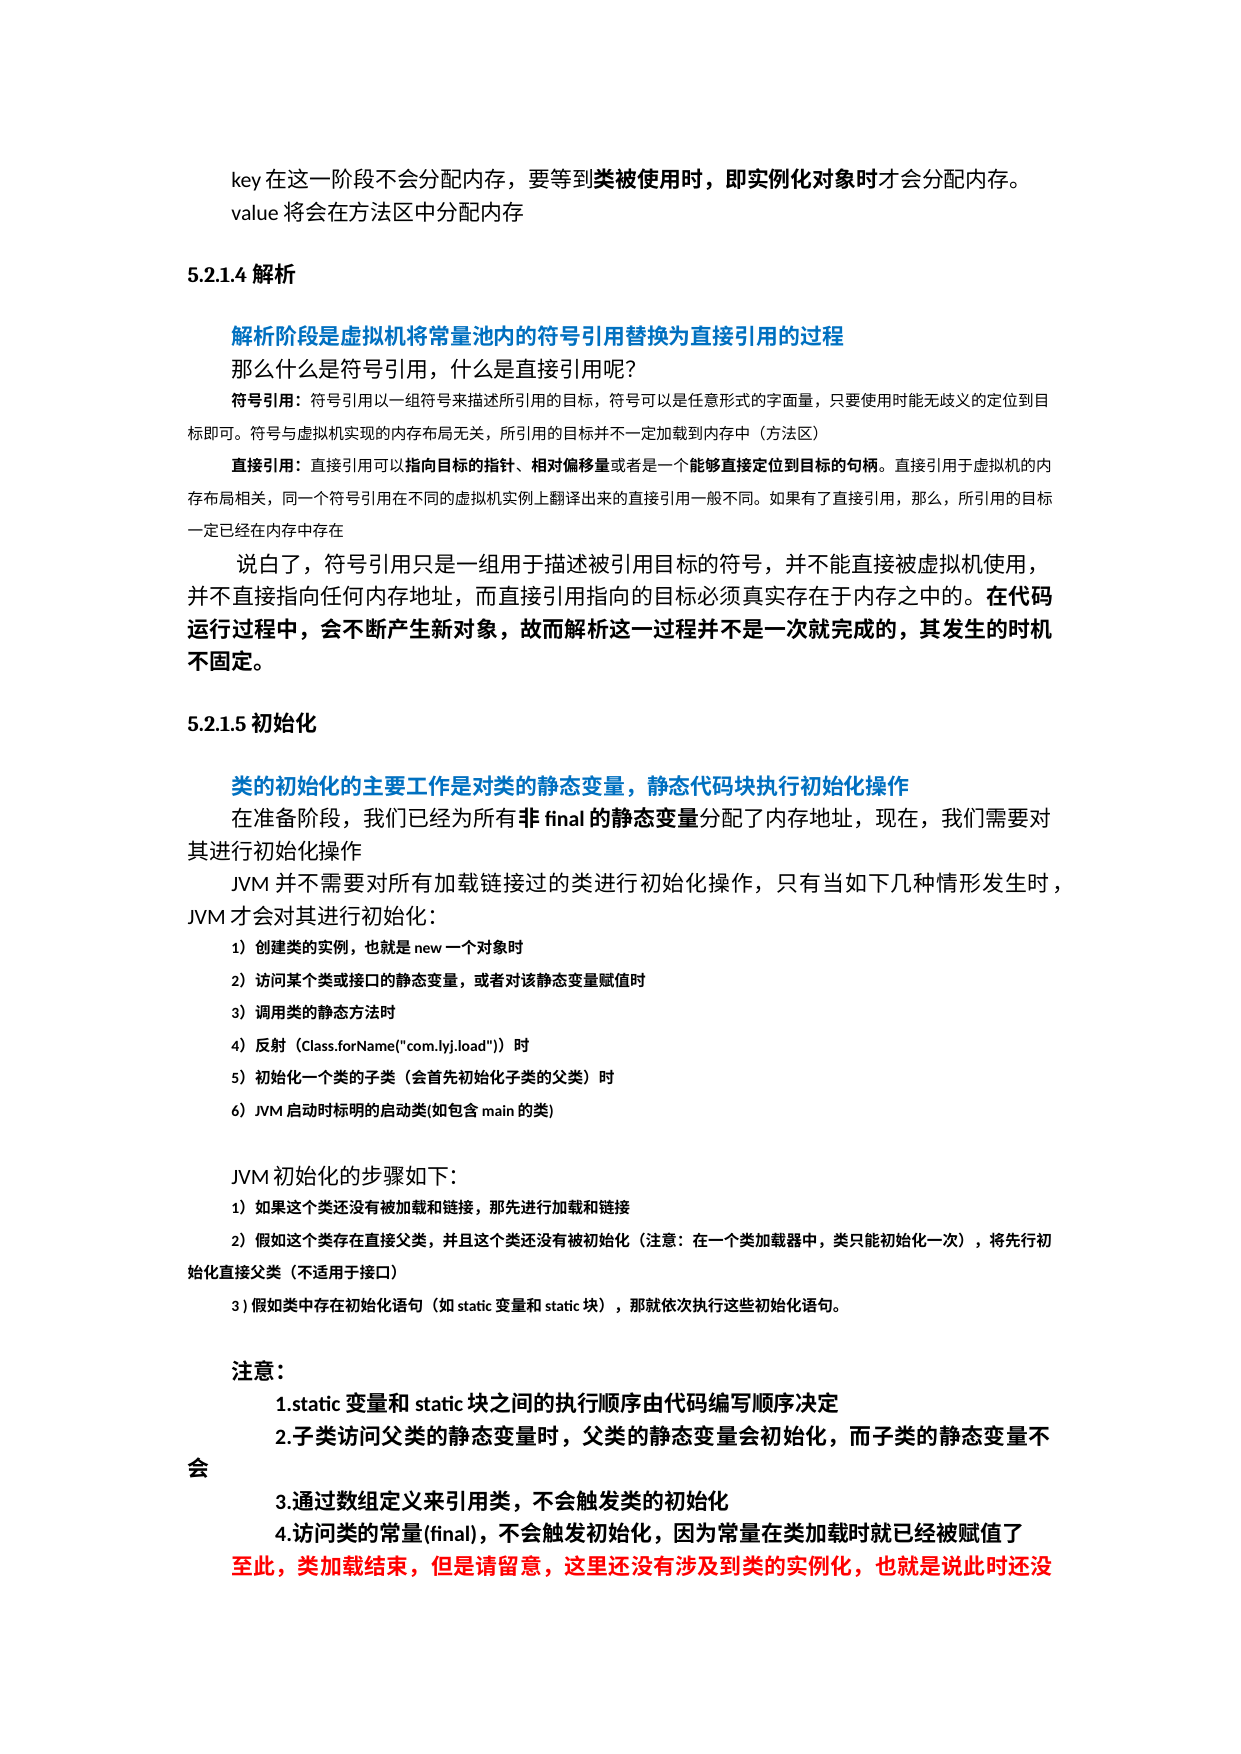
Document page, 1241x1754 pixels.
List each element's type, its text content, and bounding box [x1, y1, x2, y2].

text 4）反射（Class.forName("com.lyj.load")）时 [187, 1028, 1053, 1061]
text 2）访问某个类或接口的静态变量，或者对该静态变量赋值时 [187, 963, 1053, 996]
text 那么什么是符号引用，什么是直接引用呢？ [187, 351, 1053, 384]
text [187, 1548, 1053, 1581]
text 符号引用：符号引用以一组符号来描述所引用的目标，符号可以是任意形式的字面量，只要使用时能无歧义的定位到目标即可。符号与虚拟机实现的内存布局无关，所引用的目标并不一定加载到内存中（方法区） [187, 384, 1053, 449]
text 在准备阶段，我们已经为所有非final的静态变量分配了内存地址，现在，我们需要对其进行初始化操作 [187, 801, 1053, 866]
text 1）如果这个类还没有被加载和链接，那先进行加载和链接 [187, 1191, 1053, 1223]
subtitle 5.2.1.5 初始化 [187, 706, 1053, 738]
text 解析阶段是虚拟机将常量池内的符号引用替换为直接引用的过程 [187, 319, 1053, 351]
text JVM并不需要对所有加载链接过的类进行初始化操作，只有当如下几种情形发生时，JVM才会对其进行初始化： [187, 866, 1053, 931]
text value将会在方法区中分配内存 [187, 194, 1053, 227]
text 5）初始化一个类的子类（会首先初始化子类的父类）时 [187, 1061, 1053, 1093]
text 2.子类访问父类的静态变量时，父类的静态变量会初始化，而子类的静态变量不会 [187, 1418, 1053, 1483]
text 直接引用：直接引用可以指向目标的指针、相对偏移量或者是一个能够直接定位到目标的句柄。直接引用于虚拟机的内存布局相关，同一个符号引用在不同的虚拟机实例上翻译出来的直接引用一般不同。如果有了直接引用，那么，所引用的目标一定已经在内存中存在 [187, 449, 1053, 546]
text 2）假如这个类存在直接父类，并且这个类还没有被初始化（注意：在一个类加载器中，类只能初始化一次），将先行初始化直接父类（不适用于接口） [187, 1223, 1053, 1288]
text 6）JVM启动时标明的启动类(如包含main的类) [187, 1093, 1053, 1126]
text 注意： [187, 1353, 1053, 1386]
text JVM初始化的步骤如下： [187, 1158, 1053, 1191]
text 1）创建类的实例，也就是new一个对象时 [187, 931, 1053, 963]
subtitle 5.2.1.4 解析 [187, 256, 1053, 289]
text 3 ) 假如类中存在初始化语句（如static变量和static块），那就依次执行这些初始化语句。 [187, 1288, 1053, 1321]
text 4.访问类的常量(final)，不会触发初始化，因为常量在类加载时就已经被赋值了 [187, 1516, 1053, 1548]
text 类的初始化的主要工作是对类的静态变量，静态代码块执行初始化操作 [187, 768, 1053, 801]
text 3.通过数组定义来引用类，不会触发类的初始化 [187, 1483, 1053, 1516]
text 3）调用类的静态方法时 [187, 996, 1053, 1028]
text key在这一阶段不会分配内存，要等到类被使用时，即实例化对象时才会分配内存。 [187, 162, 1053, 194]
text 1.static变量和static块之间的执行顺序由代码编写顺序决定 [231, 1386, 1053, 1418]
text 说白了，符号引用只是一组用于描述被引用目标的符号，并不能直接被虚拟机使用，并不直接指向任何内存地址，而直接引用指向的目标必须真实存在于内存之中的。在代码运行过程中，会不断产生新对象，故而解析这一过程并不是一次就完成的，其发生的时机不固定。 [187, 546, 1053, 676]
